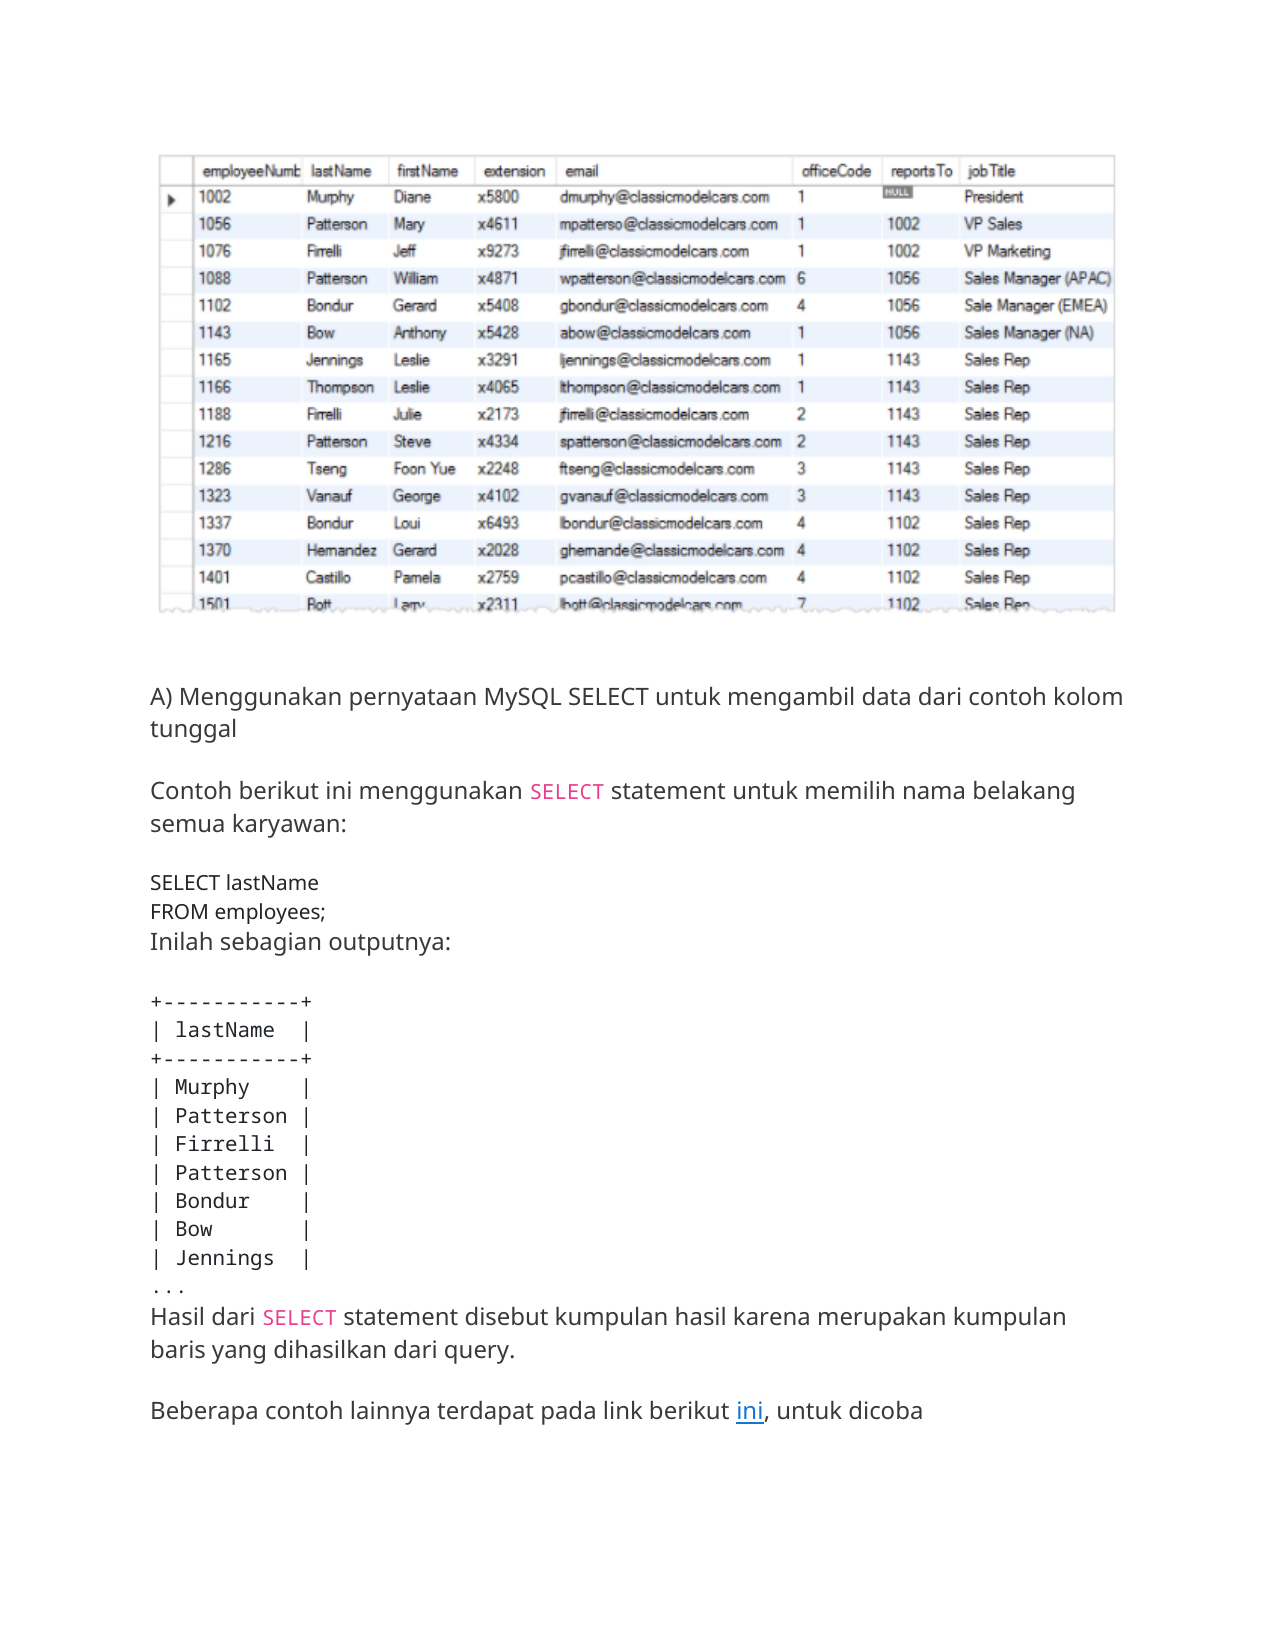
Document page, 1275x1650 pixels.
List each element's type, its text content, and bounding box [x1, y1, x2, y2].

text Contoh berikut ini menggunakan SELECT statement untuk memilih nama belakang semua karyawan: [150, 774, 1125, 839]
text | Patterson | [150, 1158, 1125, 1186]
text +-----------+ [150, 987, 1125, 1015]
text Inilah sebagian outputnya: [150, 925, 1125, 958]
text FROM employees; [150, 897, 1125, 925]
text +-----------+ [150, 1044, 1125, 1072]
text | Bow | [150, 1214, 1125, 1243]
text | Bondur | [150, 1186, 1125, 1214]
text ... [150, 1271, 1125, 1300]
text | lastName | [150, 1015, 1125, 1044]
text | Murphy | [150, 1072, 1125, 1101]
text Hasil dari SELECT statement disebut kumpulan hasil karena merupakan kumpulan baris yang dihasilkan dari query. [150, 1300, 1125, 1365]
text SELECT lastName [150, 868, 1125, 897]
text | Firrelli | [150, 1129, 1125, 1158]
picture [150, 150, 1125, 622]
text | Patterson | [150, 1101, 1125, 1129]
text Beberapa contoh lainnya terdapat pada link berikut ini, untuk dicoba [150, 1394, 1125, 1427]
text A) Menggunakan pernyataan MySQL SELECT untuk mengambil data dari contoh kolom tunggal [150, 679, 1125, 745]
text | Jennings | [150, 1243, 1125, 1271]
